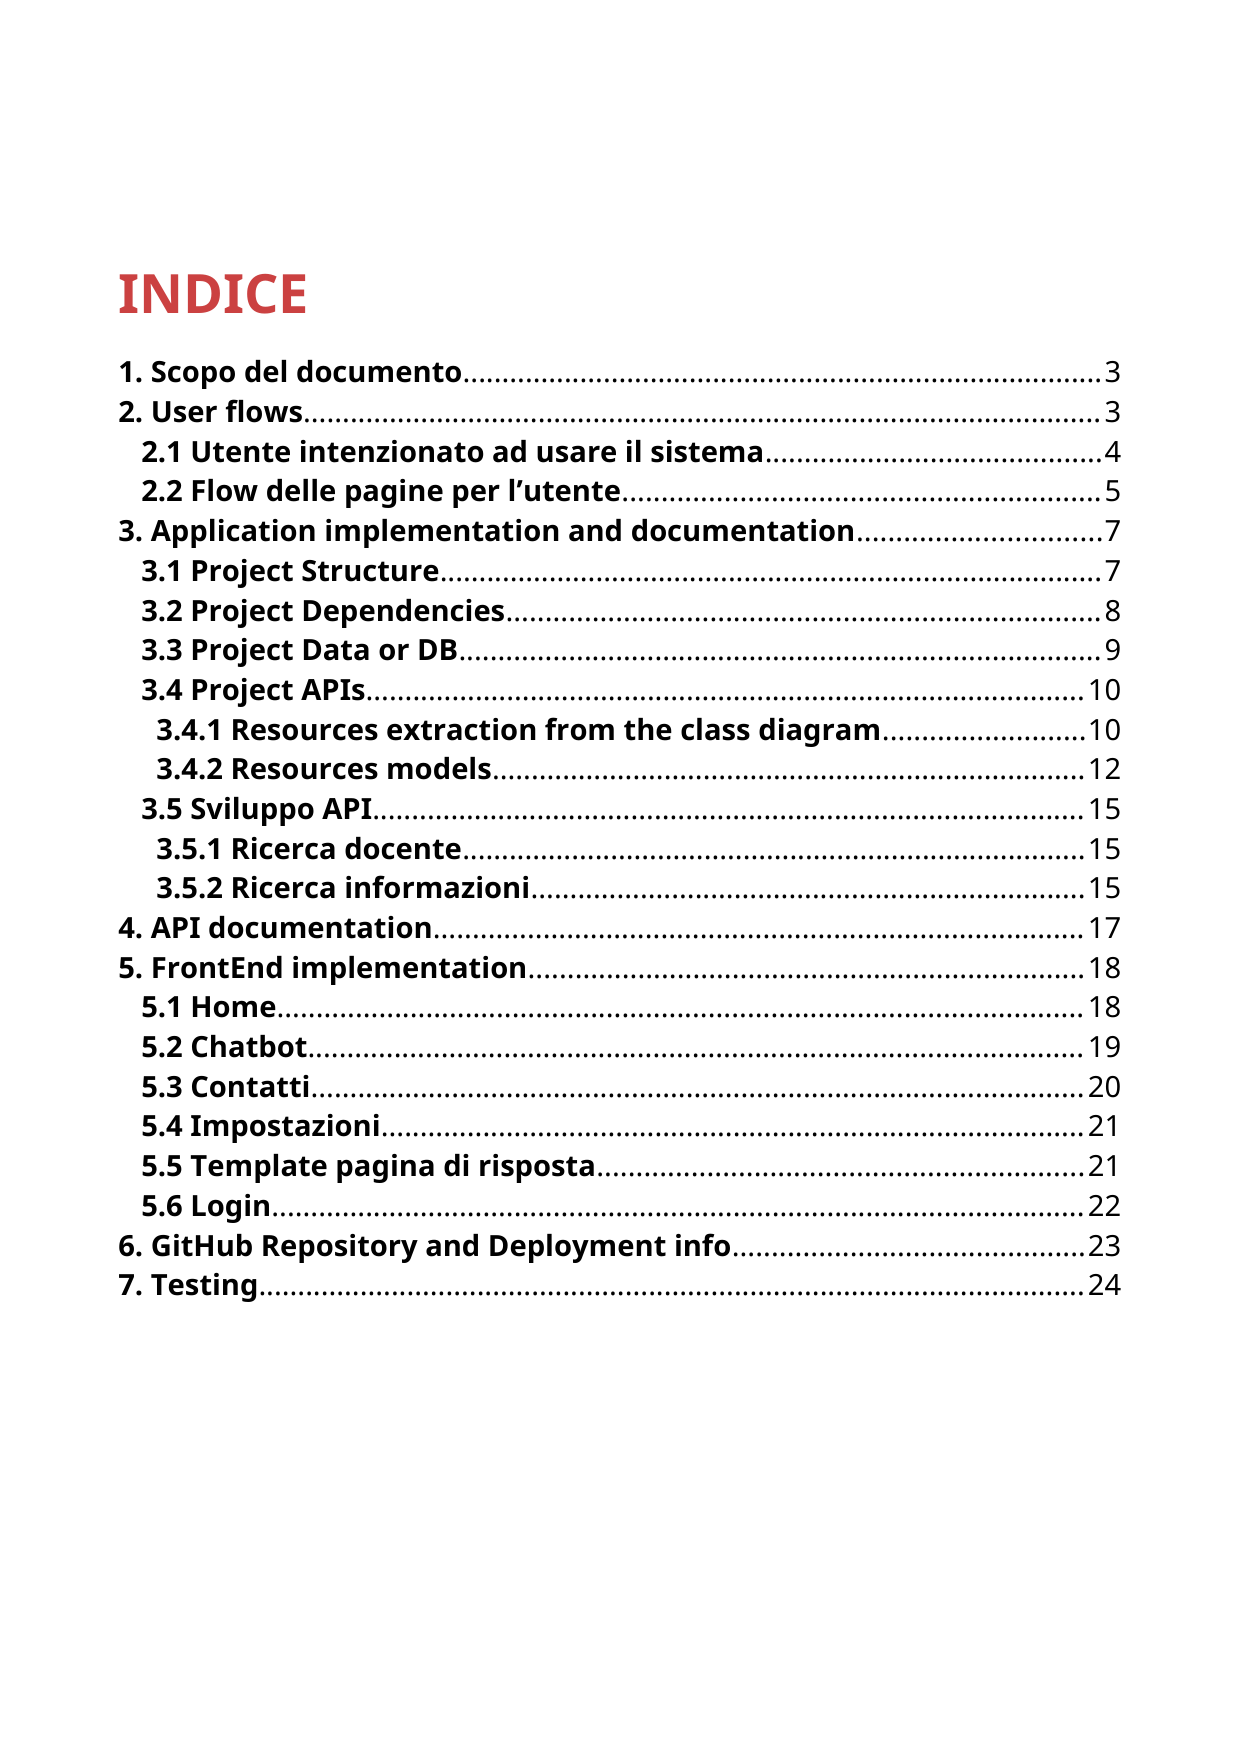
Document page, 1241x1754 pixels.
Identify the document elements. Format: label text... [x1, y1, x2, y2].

text 7. Testing 24 [118, 1264, 1122, 1304]
text 2. User flows 3 [118, 391, 1122, 431]
text 3. Application implementation and documentation 7 [118, 510, 1122, 550]
text 3.5 Sviluppo API 15 [118, 788, 1122, 828]
text 5.2 Chatbot 19 [118, 1026, 1122, 1066]
text 5.5 Template pagina di risposta 21 [118, 1145, 1122, 1185]
text 1. Scopo del documento 3 [118, 352, 1122, 391]
text 2.1 Utente intenzionato ad usare il sistema 4 [118, 431, 1122, 471]
text 4. API documentation 17 [118, 907, 1122, 947]
text 3.4.2 Resources models 12 [118, 748, 1122, 788]
text 2.2 Flow delle pagine per l’utente 5 [118, 471, 1122, 510]
text 5.4 Impostazioni 21 [118, 1106, 1122, 1145]
text INDICE [118, 255, 1122, 329]
text 5.6 Login 22 [118, 1185, 1122, 1225]
text 3.5.1 Ricerca docente 15 [118, 828, 1122, 868]
text 5.1 Home 18 [118, 987, 1122, 1026]
text 3.4.1 Resources extraction from the class diagram 10 [118, 709, 1122, 748]
text 3.1 Project Structure 7 [118, 550, 1122, 590]
text 6. GitHub Repository and Deployment info 23 [118, 1225, 1122, 1264]
text 3.2 Project Dependencies 8 [118, 590, 1122, 629]
text 5.3 Contatti 20 [118, 1066, 1122, 1106]
text 3.3 Project Data or DB 9 [118, 629, 1122, 669]
text 3.4 Project APIs 10 [118, 669, 1122, 709]
text 3.5.2 Ricerca informazioni 15 [118, 868, 1122, 907]
text 5. FrontEnd implementation 18 [118, 947, 1122, 987]
